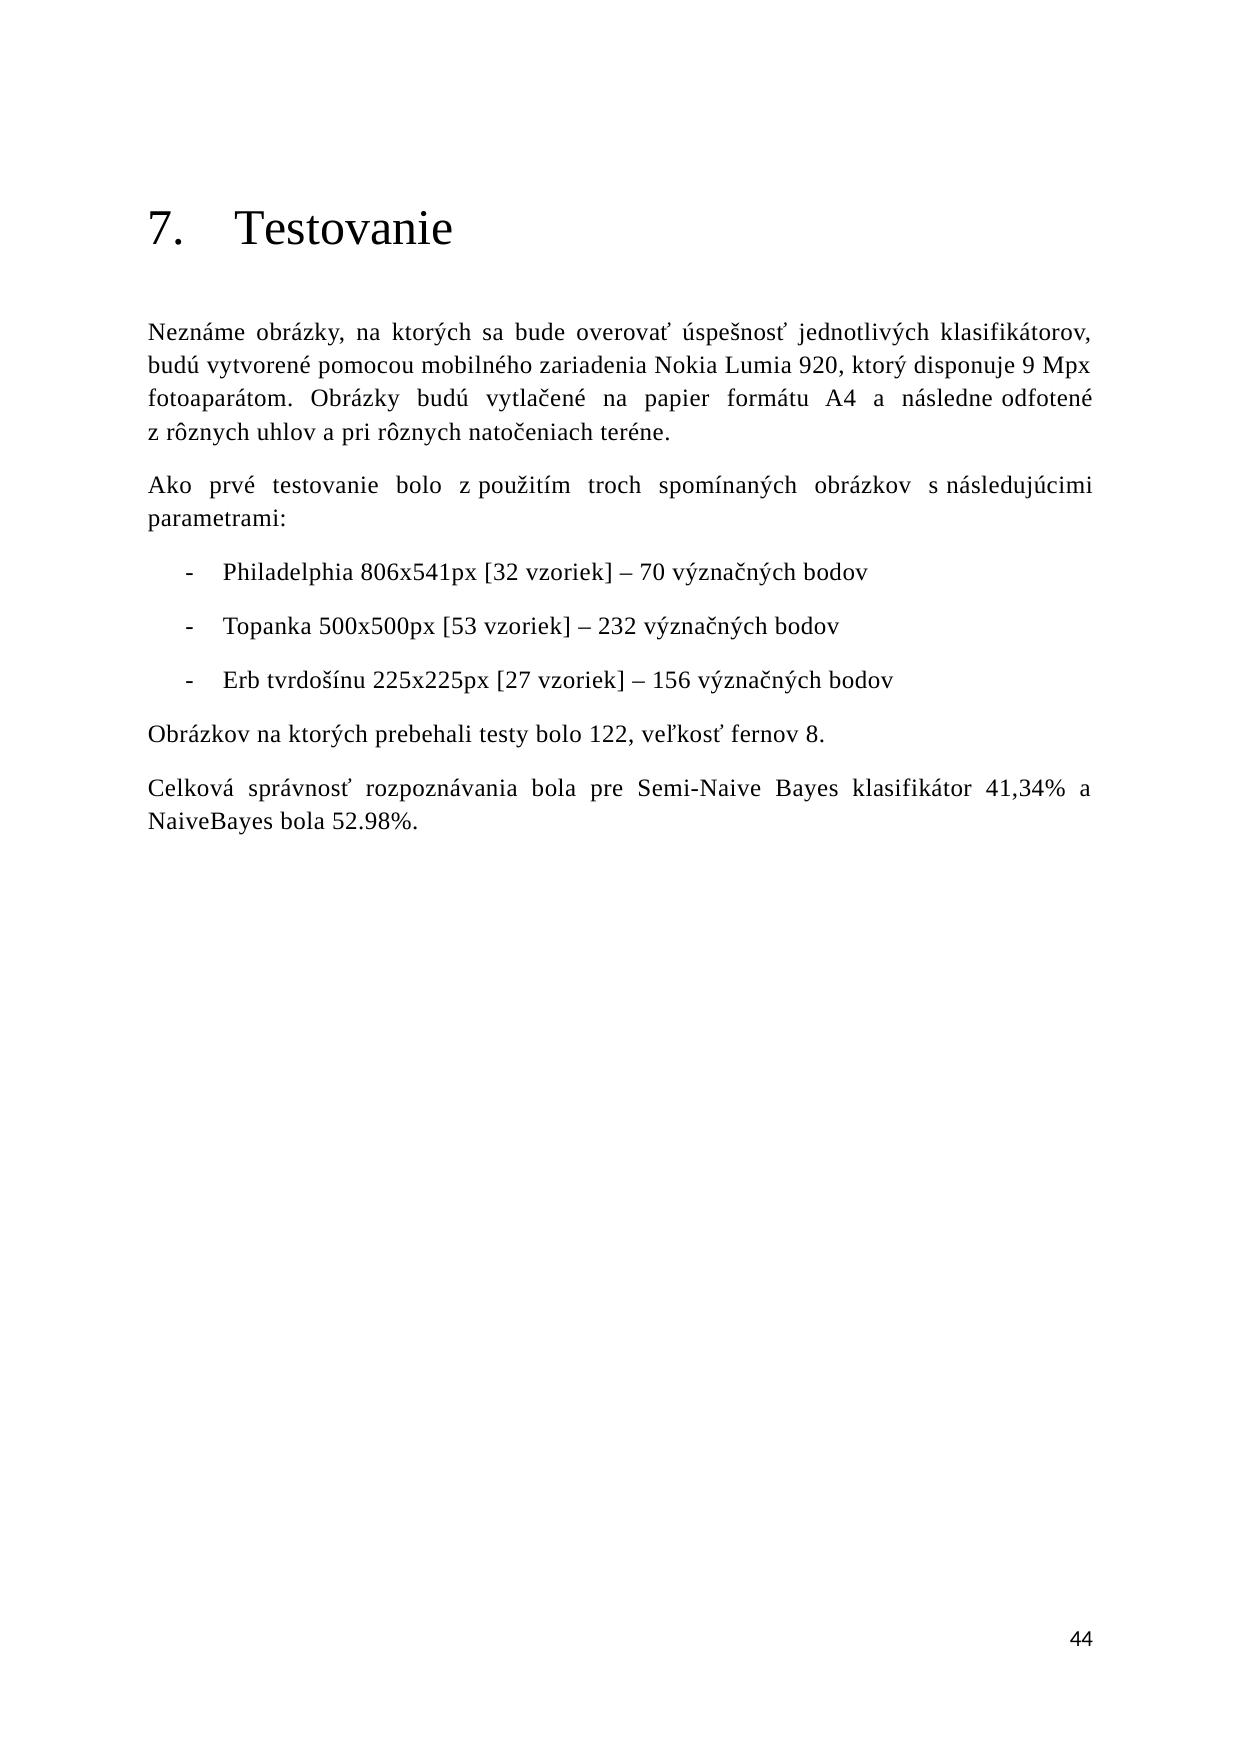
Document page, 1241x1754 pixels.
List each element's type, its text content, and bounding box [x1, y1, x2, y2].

list Erb tvrdošínu 225x225px [27 vzoriek] – 156 význačných bodov [185, 665, 1093, 694]
list Testovanie [148, 198, 1093, 255]
text Ako prvé testovanie bolo z použitím troch spomínaných obrázkov s následujúcimi parametrami: [148, 470, 1093, 532]
text Neznáme obrázky, na ktorých sa bude overovať úspešnosť jednotlivých klasifikátorov, budú vytvorené pomocou mobilného zariadenia Nokia Lumia 920, ktorý disponuje 9 Mpx fotoaparátom. Obrázky budú vytlačené na papier formátu A4 a následne odfotené z rôznych uhlov a pri rôznych natočeniach teréne. [148, 317, 1093, 445]
list Philadelphia 806x541px [32 vzoriek] – 70 význačných bodov [185, 557, 1093, 586]
list Topanka 500x500px [53 vzoriek] – 232 význačných bodov [185, 611, 1093, 640]
text Celková správnosť rozpoznávania bola pre Semi-Naive Bayes klasifikátor 41,34% a NaiveBayes bola 52.98%. [148, 773, 1093, 834]
text Obrázkov na ktorých prebehali testy bolo 122, veľkosť fernov 8. [148, 719, 1093, 748]
